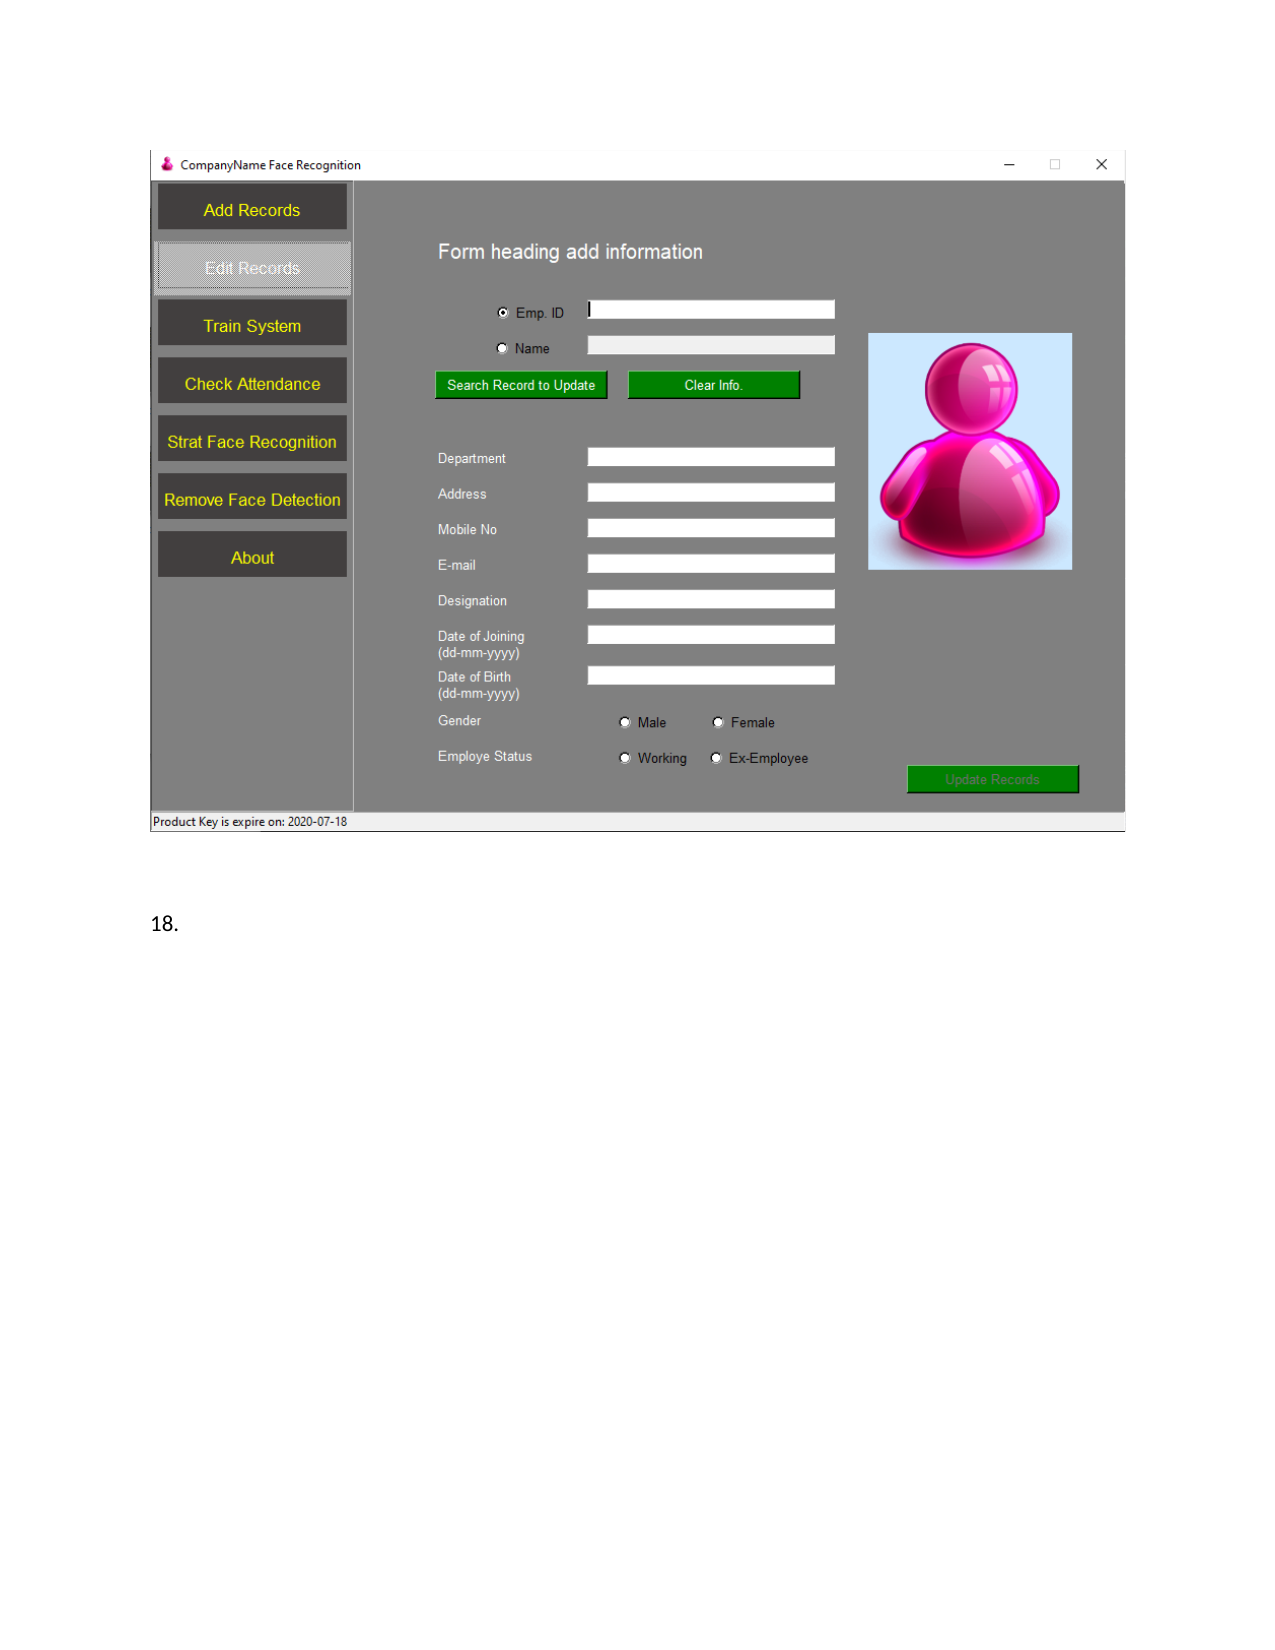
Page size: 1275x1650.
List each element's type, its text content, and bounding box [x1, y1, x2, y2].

text 18. [150, 909, 1125, 937]
picture [150, 150, 1125, 832]
